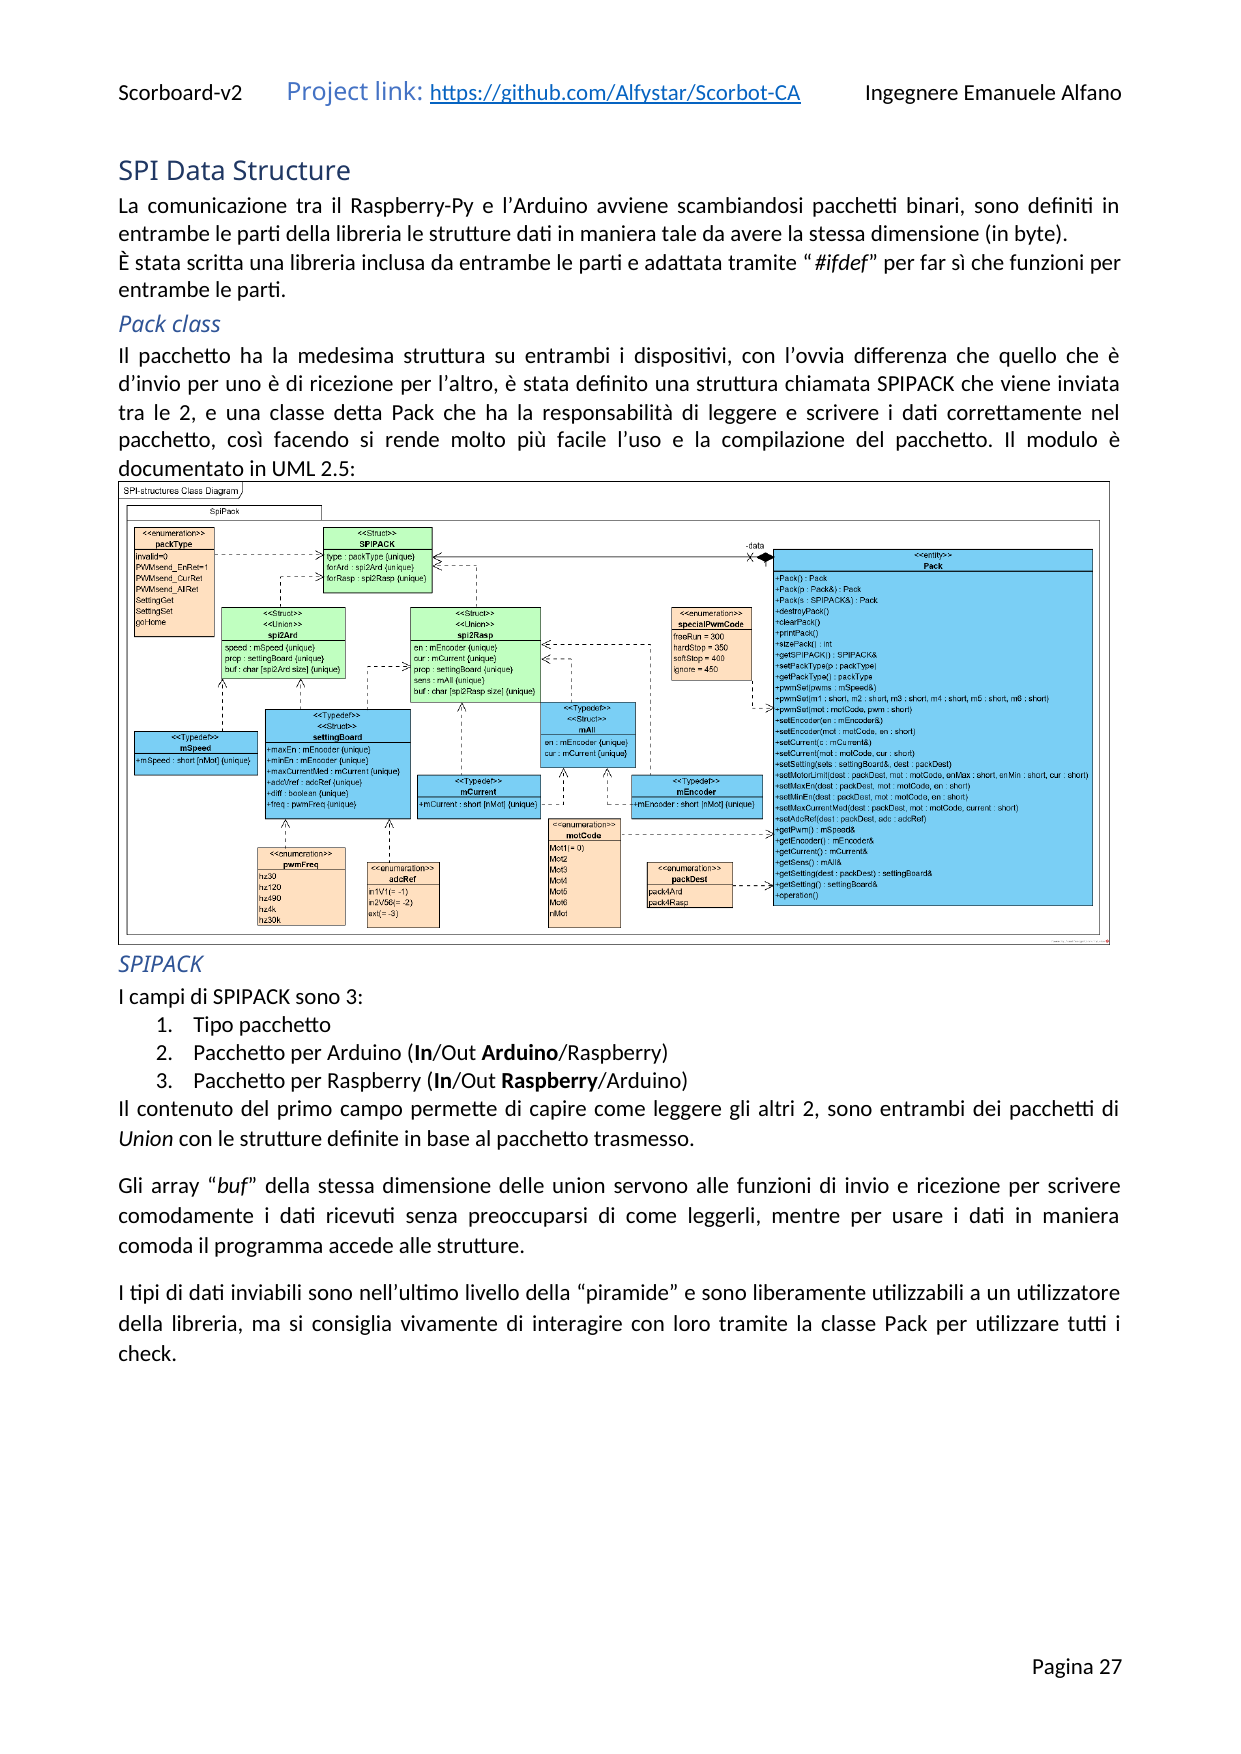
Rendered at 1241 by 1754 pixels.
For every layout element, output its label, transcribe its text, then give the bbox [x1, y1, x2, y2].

subtitle Pack class [118, 308, 1122, 339]
subtitle SPI Data Structure [118, 152, 1122, 189]
text Il contenuto del primo campo permette di capire come leggere gli altri 2, sono entrambi dei pacchetti di Union con le strutture definite in base al pacchetto trasmesso. [118, 1094, 1122, 1152]
text I tipi di dati inviabili sono nell’ultimo livello della “piramide” e sono liberamente utilizzabili a un utilizzatore della libreria, ma si consiglia vivamente di interagire con loro tramite la classe Pack per utilizzare tutti i check. [118, 1278, 1122, 1367]
text Gli array “buf” della stessa dimensione delle union servono alle funzioni di invio e ricezione per scrivere comodamente i dati ricevuti senza preoccuparsi di come leggerli, mentre per usare i dati in maniera comoda il programma accede alle strutture. [118, 1171, 1122, 1260]
text I campi di SPIPACK sono 3: [118, 982, 1122, 1010]
text È stata scritta una libreria inclusa da entrambe le parti e adattata tramite “#ifdef” per far sì che funzioni per entrambe le parti. [118, 248, 1122, 304]
list Tipo pacchetto [156, 1010, 1122, 1038]
subtitle SPIPACK [118, 948, 1122, 979]
list Pacchetto per Raspberry (In/Out Raspberry/Arduino) [156, 1066, 1122, 1094]
list Pacchetto per Arduino (In/Out Arduino/Raspberry) [156, 1038, 1122, 1066]
text Il pacchetto ha la medesima struttura su entrambi i dispositivi, con l’ovvia differenza che quello che è d’invio per uno è di ricezione per l’altro, è stata definito una struttura chiamata SPIPACK che viene inviata tra le 2, e una classe detta Pack che ha la responsabilità di leggere e scrivere i dati correttamente nel pacchetto, così facendo si rende molto più facile l’uso e la compilazione del pacchetto. Il modulo è documentato in UML 2.5: [118, 342, 1122, 482]
picture [118, 481, 1110, 945]
text La comunicazione tra il Raspberry-Py e l’Arduino avviene scambiandosi pacchetti binari, sono definiti in entrambe le parti della libreria le strutture dati in maniera tale da avere la stessa dimensione (in byte). [118, 192, 1122, 248]
